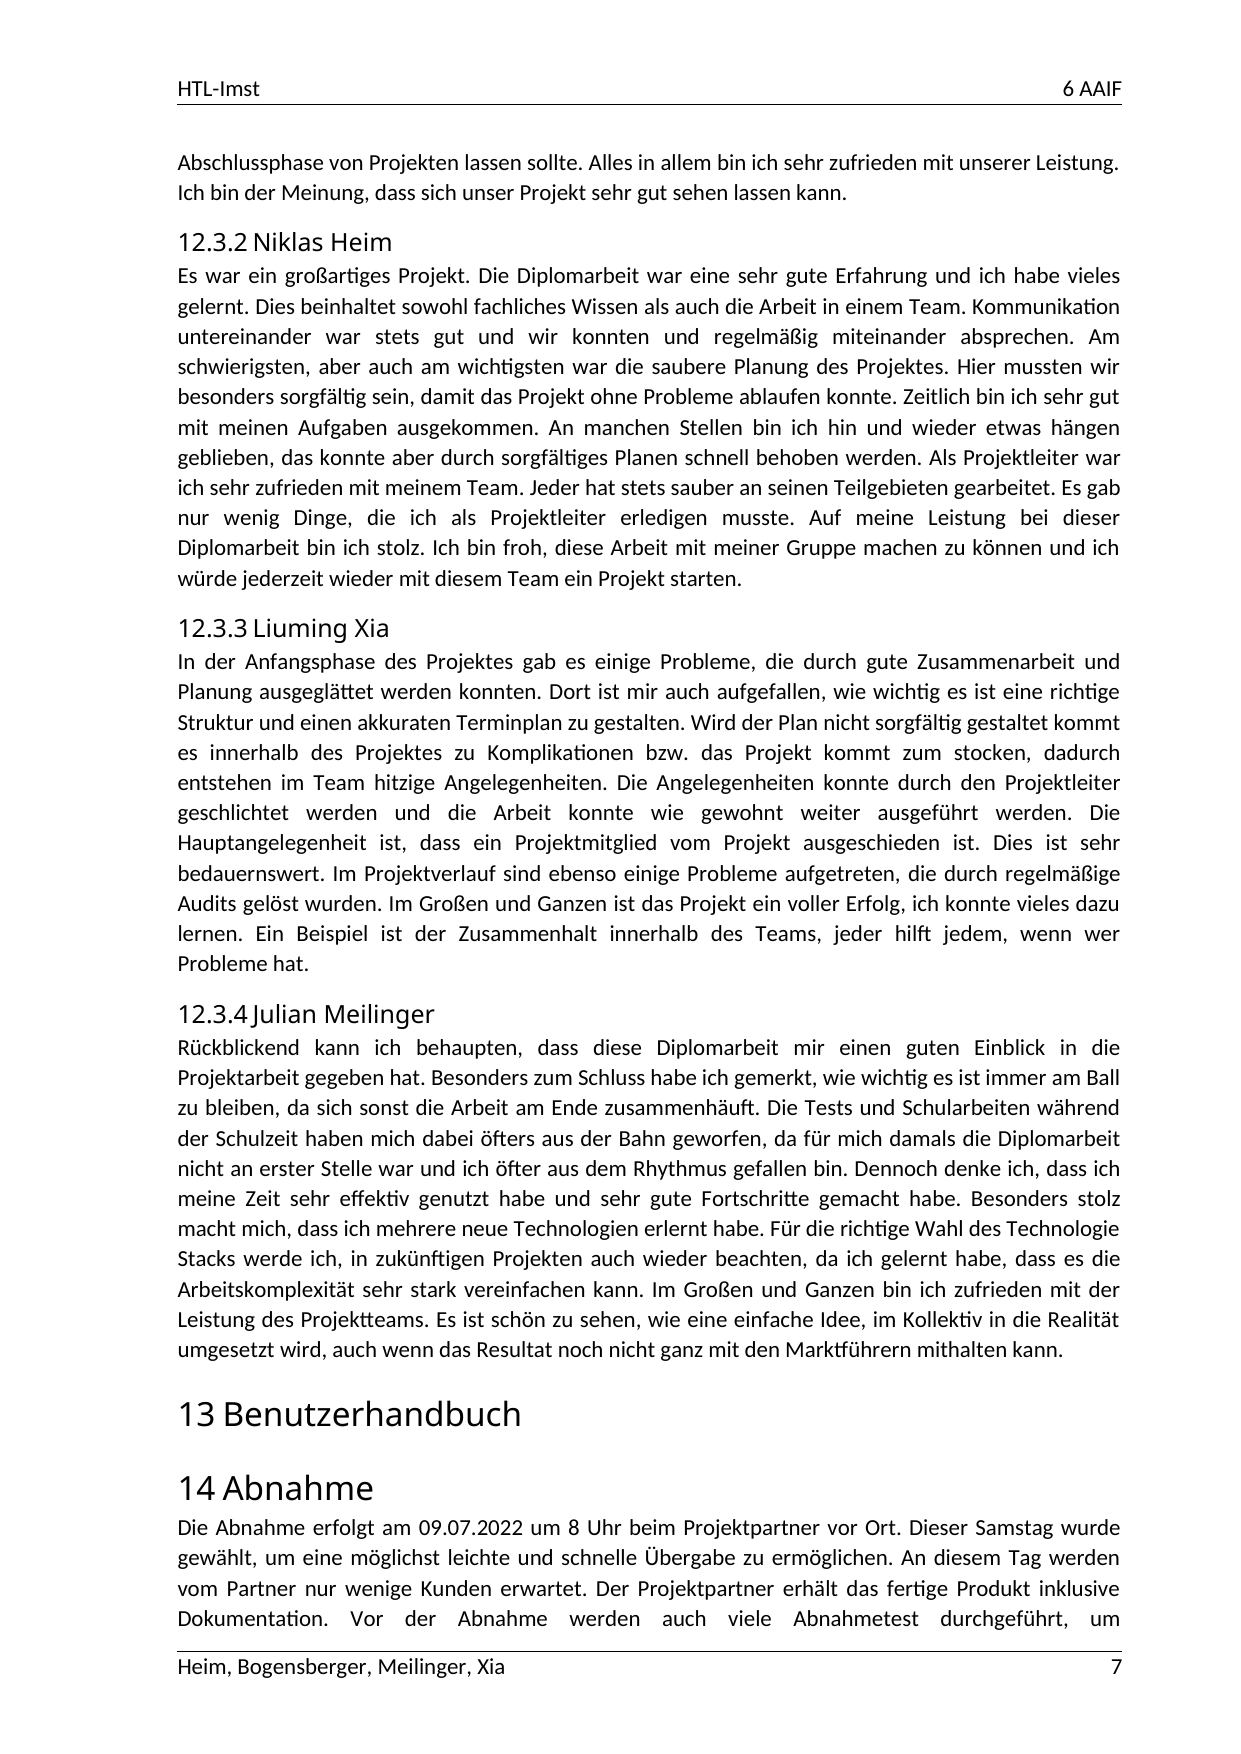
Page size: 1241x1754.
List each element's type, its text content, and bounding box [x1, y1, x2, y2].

subtitle Abnahme [177, 1464, 1122, 1510]
text Es war ein großartiges Projekt. Die Diplomarbeit war eine sehr gute Erfahrung und ich habe vieles gelernt. Dies beinhaltet sowohl fachliches Wissen als auch die Arbeit in einem Team. Kommunikation untereinander war stets gut und wir konnten und regelmäßig miteinander absprechen. Am schwierigsten, aber auch am wichtigsten war die saubere Planung des Projektes. Hier mussten wir besonders sorgfältig sein, damit das Projekt ohne Probleme ablaufen konnte. Zeitlich bin ich sehr gut mit meinen Aufgaben ausgekommen. An manchen Stellen bin ich hin und wieder etwas hängen geblieben, das konnte aber durch sorgfältiges Planen schnell behoben werden. Als Projektleiter war ich sehr zufrieden mit meinem Team. Jeder hat stets sauber an seinen Teilgebieten gearbeitet. Es gab nur wenig Dinge, die ich als Projektleiter erledigen musste. Auf meine Leistung bei dieser Diplomarbeit bin ich stolz. Ich bin froh, diese Arbeit mit meiner Gruppe machen zu können und ich würde jederzeit wieder mit diesem Team ein Projekt starten. [177, 262, 1122, 592]
subtitle Niklas Heim [177, 225, 1122, 259]
text Rückblickend kann ich behaupten, dass diese Diplomarbeit mir einen guten Einblick in die Projektarbeit gegeben hat. Besonders zum Schluss habe ich gemerkt, wie wichtig es ist immer am Ball zu bleiben, da sich sonst die Arbeit am Ende zusammenhäuft. Die Tests und Schularbeiten während der Schulzeit haben mich dabei öfters aus der Bahn geworfen, da für mich damals die Diplomarbeit nicht an erster Stelle war und ich öfter aus dem Rhythmus gefallen bin. Dennoch denke ich, dass ich meine Zeit sehr effektiv genutzt habe und sehr gute Fortschritte gemacht habe. Besonders stolz macht mich, dass ich mehrere neue Technologien erlernt habe. Für die richtige Wahl des Technologie Stacks werde ich, in zukünftigen Projekten auch wieder beachten, da ich gelernt habe, dass es die Arbeitskomplexität sehr stark vereinfachen kann. Im Großen und Ganzen bin ich zufrieden mit der Leistung des Projektteams. Es ist schön zu sehen, wie eine einfache Idee, im Kollektiv in die Realität umgesetzt wird, auch wenn das Resultat noch nicht ganz mit den Marktführern mithalten kann. [177, 1033, 1122, 1363]
subtitle Julian Meilinger [177, 996, 1122, 1030]
subtitle Liuming Xia [177, 611, 1122, 644]
text In der Anfangsphase des Projektes gab es einige Probleme, die durch gute Zusammenarbeit und Planung ausgeglättet werden konnten. Dort ist mir auch aufgefallen, wie wichtig es ist eine richtige Struktur und einen akkuraten Terminplan zu gestalten. Wird der Plan nicht sorgfältig gestaltet kommt es innerhalb des Projektes zu Komplikationen bzw. das Projekt kommt zum stocken, dadurch entstehen im Team hitzige Angelegenheiten. Die Angelegenheiten konnte durch den Projektleiter geschlichtet werden und die Arbeit konnte wie gewohnt weiter ausgeführt werden. Die Hauptangelegenheit ist, dass ein Projektmitglied vom Projekt ausgeschieden ist. Dies ist sehr bedauernswert. Im Projektverlauf sind ebenso einige Probleme aufgetreten, die durch regelmäßige Audits gelöst wurden. Im Großen und Ganzen ist das Projekt ein voller Erfolg, ich konnte vieles dazu lernen. Ein Beispiel ist der Zusammenhalt innerhalb des Teams, jeder hilft jedem, wenn wer Probleme hat. [177, 647, 1122, 977]
subtitle Benutzerhandbuch [177, 1390, 1122, 1436]
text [177, 148, 1122, 206]
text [177, 1513, 1122, 1632]
